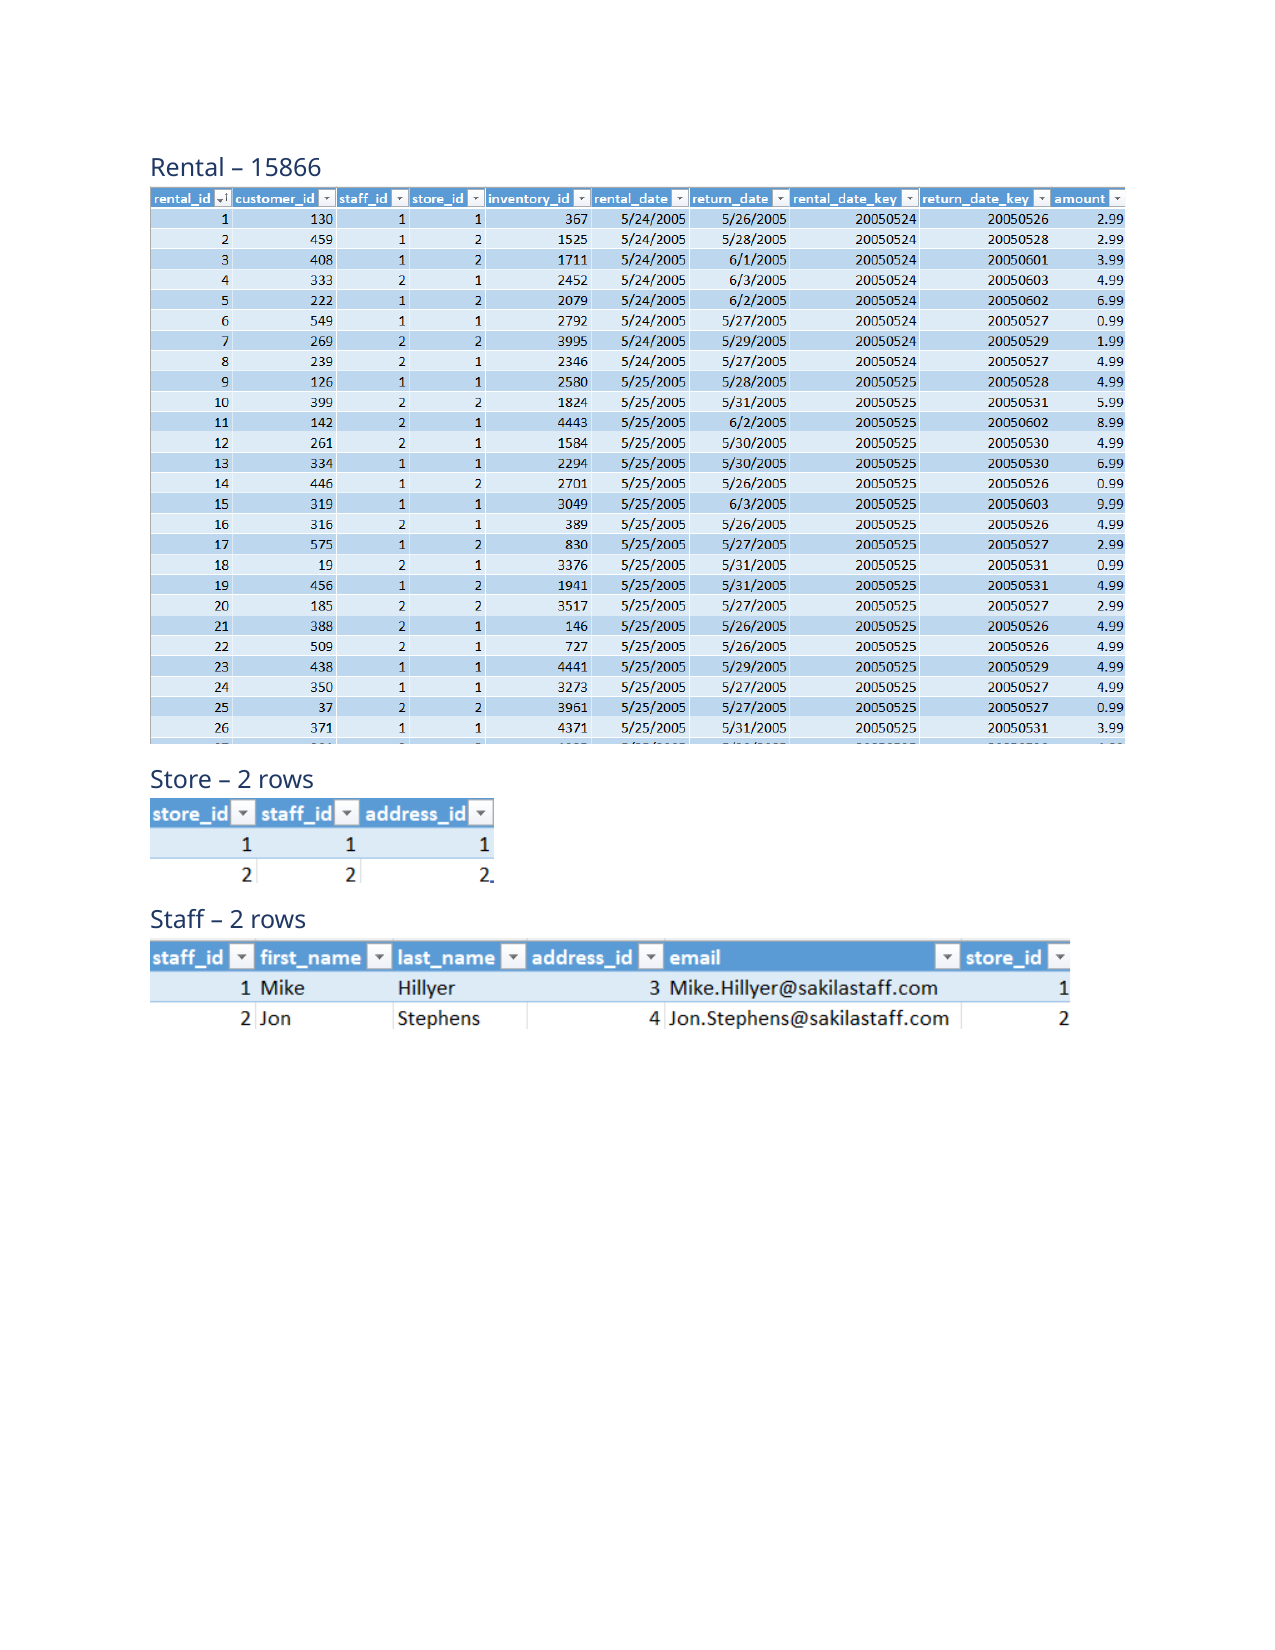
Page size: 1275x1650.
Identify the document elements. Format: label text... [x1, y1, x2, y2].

picture [150, 938, 1071, 1029]
subtitle Store – 2 rows [150, 762, 1125, 796]
picture [150, 798, 494, 883]
picture [150, 186, 1125, 744]
subtitle Staff – 2 rows [150, 902, 1125, 936]
subtitle Rental – 15866 [150, 150, 1125, 184]
